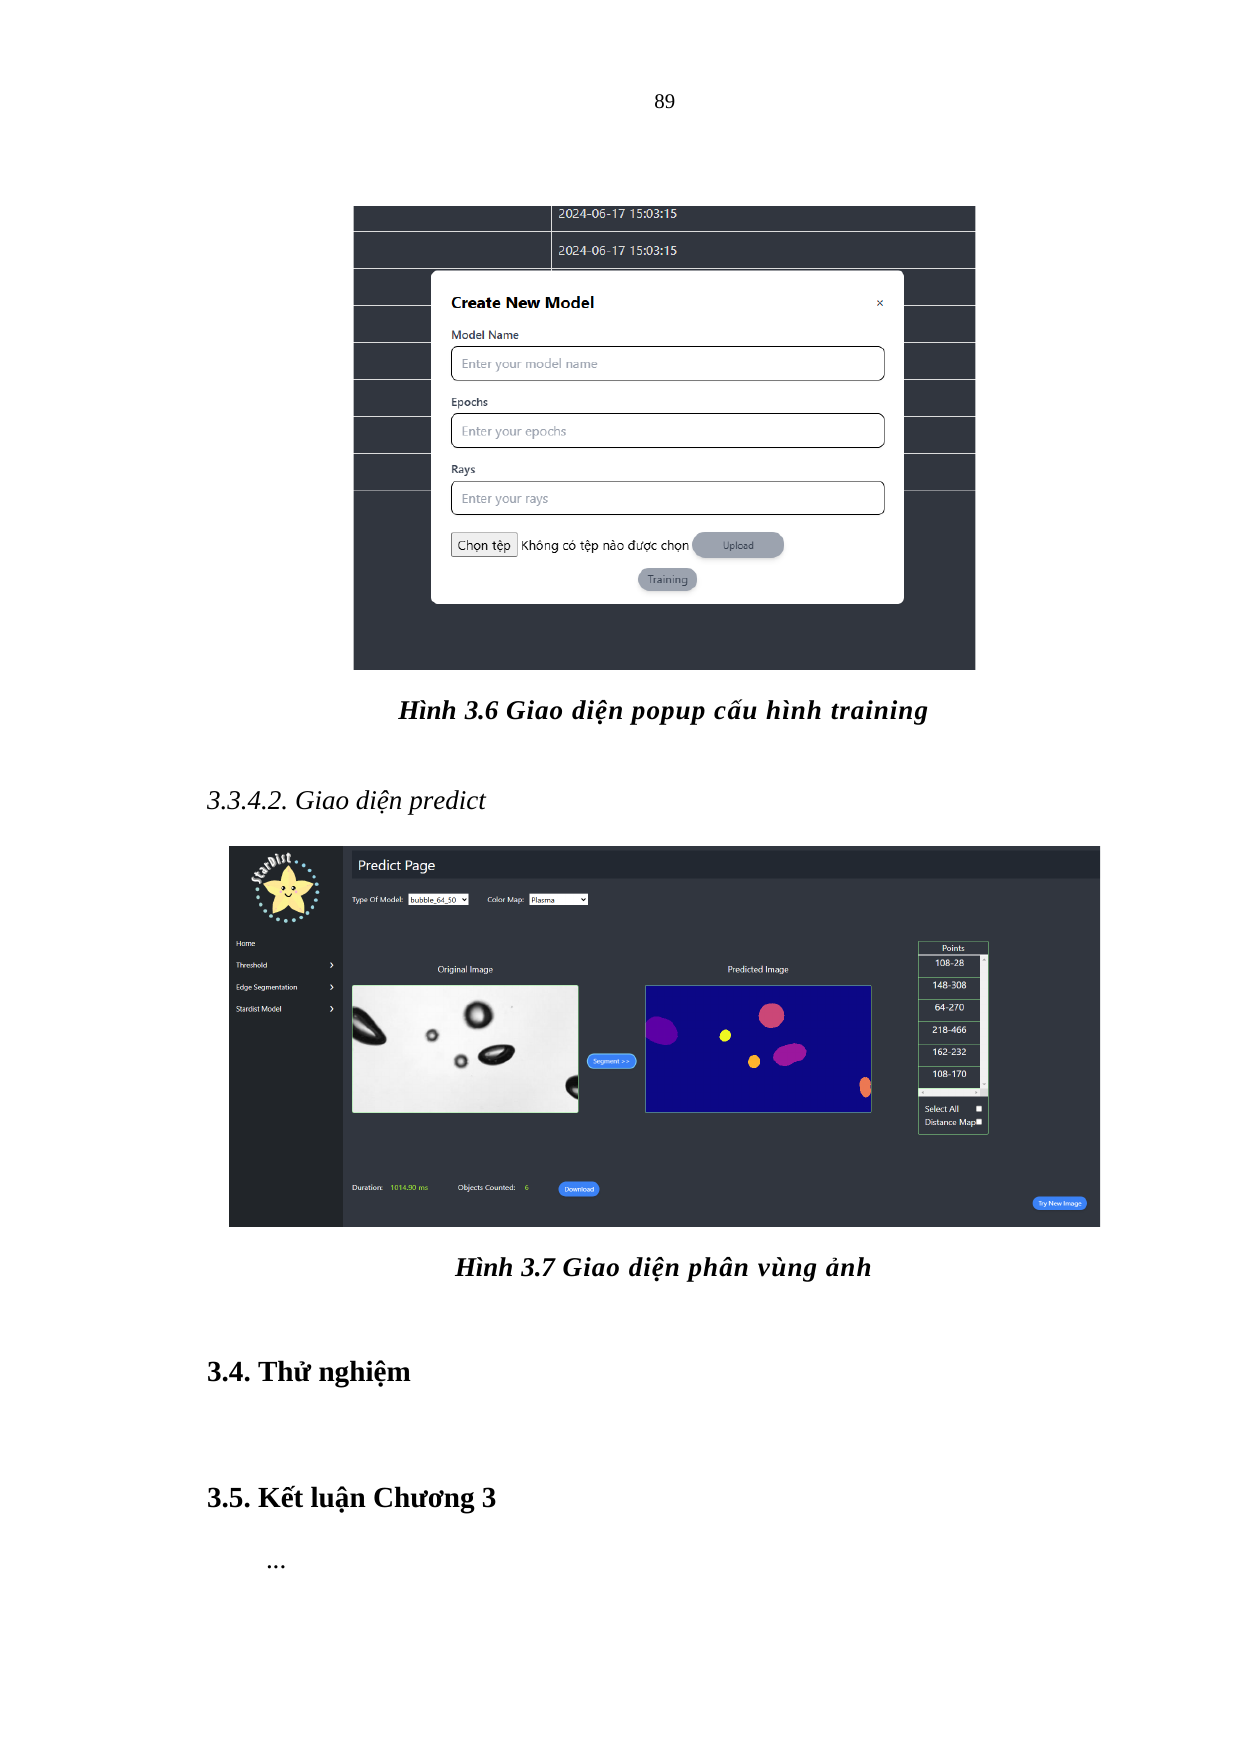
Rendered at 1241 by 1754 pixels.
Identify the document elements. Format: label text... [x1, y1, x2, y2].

text ... [207, 1543, 1122, 1574]
subtitle 3.5. Kết luận Chương 3 [207, 1480, 1122, 1513]
picture [229, 846, 1100, 1227]
picture [353, 206, 976, 670]
text Hình 3.6 Giao diện popup cấu hình training [207, 694, 1122, 725]
text 3.3.4.2. Giao diện predict [207, 784, 1122, 816]
subtitle 3.4. Thử nghiệm [207, 1354, 1122, 1387]
text Hình 3.7 Giao diện phân vùng ảnh [207, 1251, 1122, 1282]
